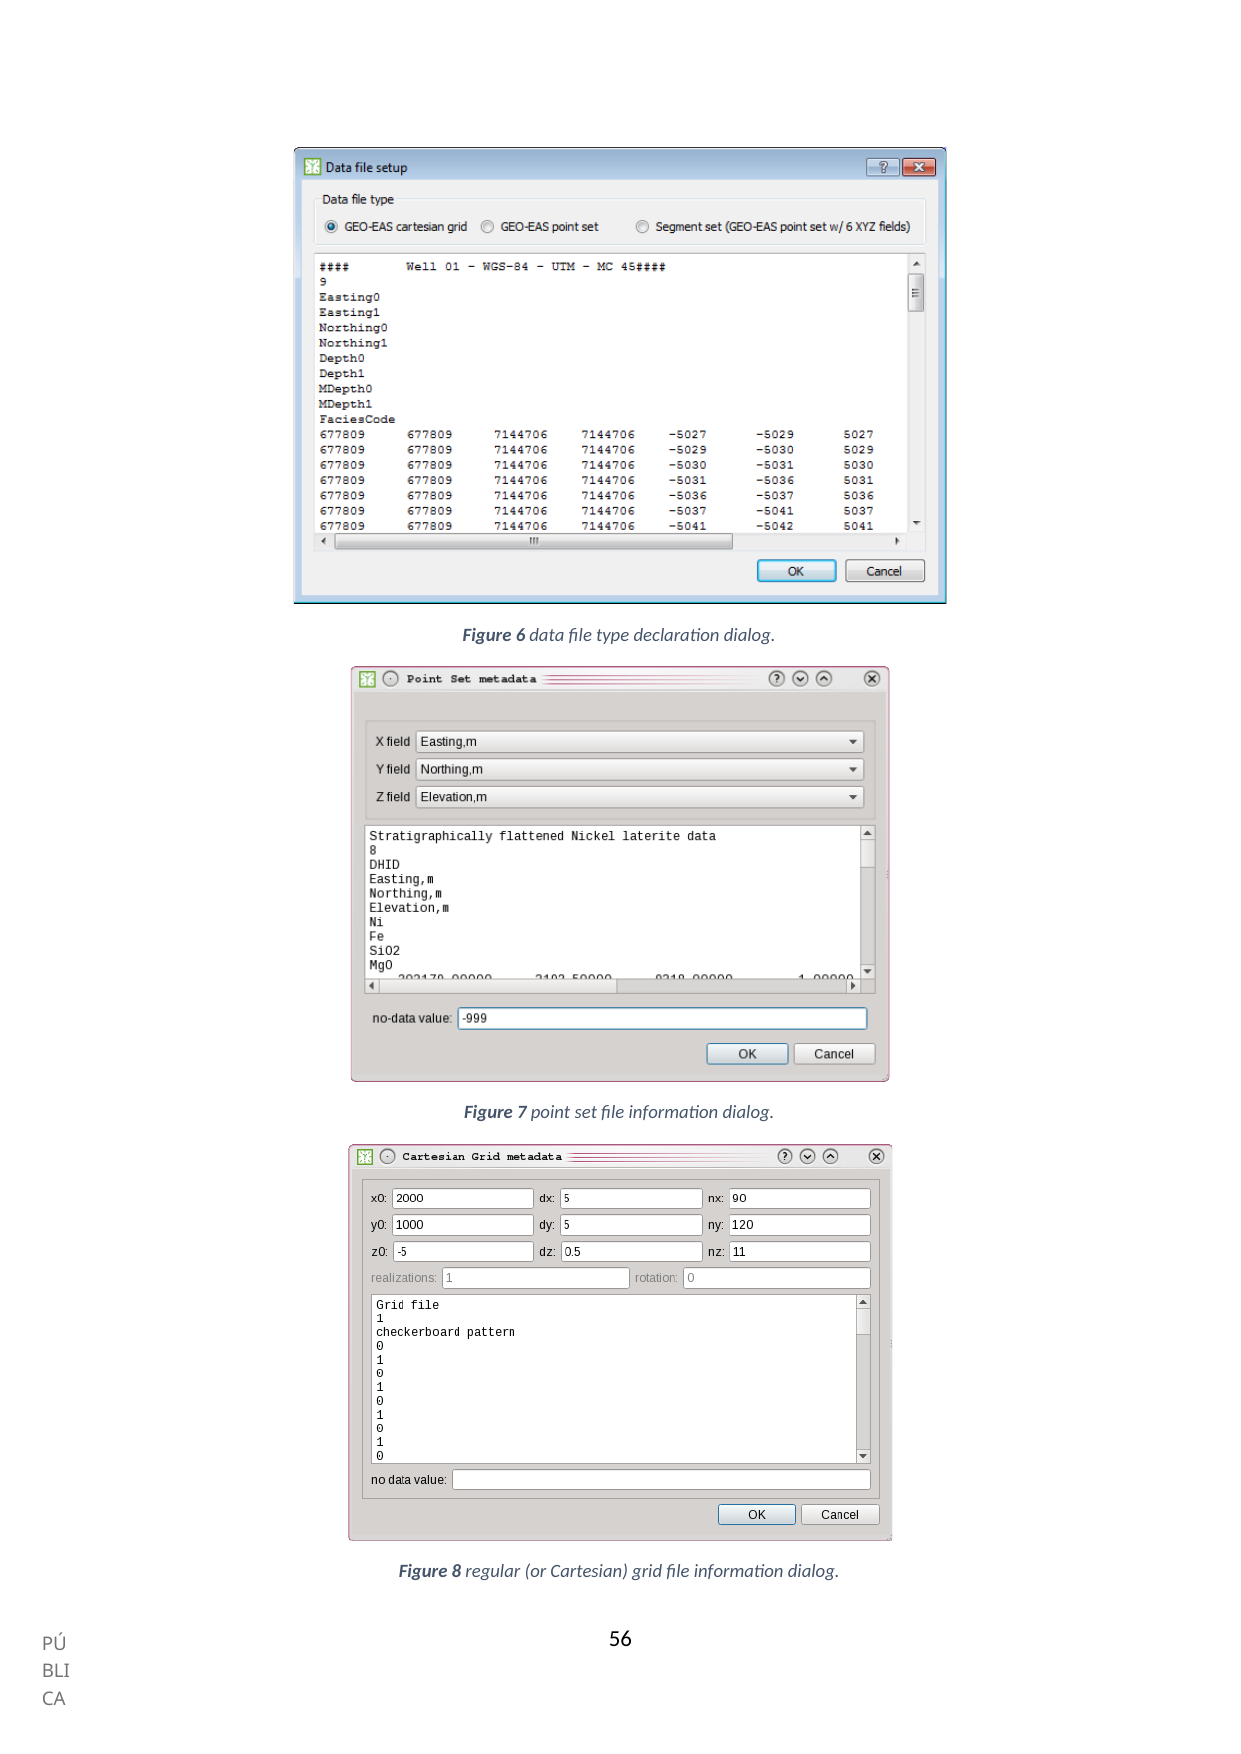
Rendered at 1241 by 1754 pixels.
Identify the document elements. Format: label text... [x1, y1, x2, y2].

picture [293, 147, 947, 604]
text Figure 6 data file type declaration dialog. [177, 623, 1063, 646]
text Figure 8 regular (or Cartesian) grid file information dialog. [177, 1559, 1063, 1582]
text Figure 7 point set file information dialog. [177, 1101, 1063, 1123]
picture [350, 666, 890, 1082]
picture [348, 1144, 893, 1541]
